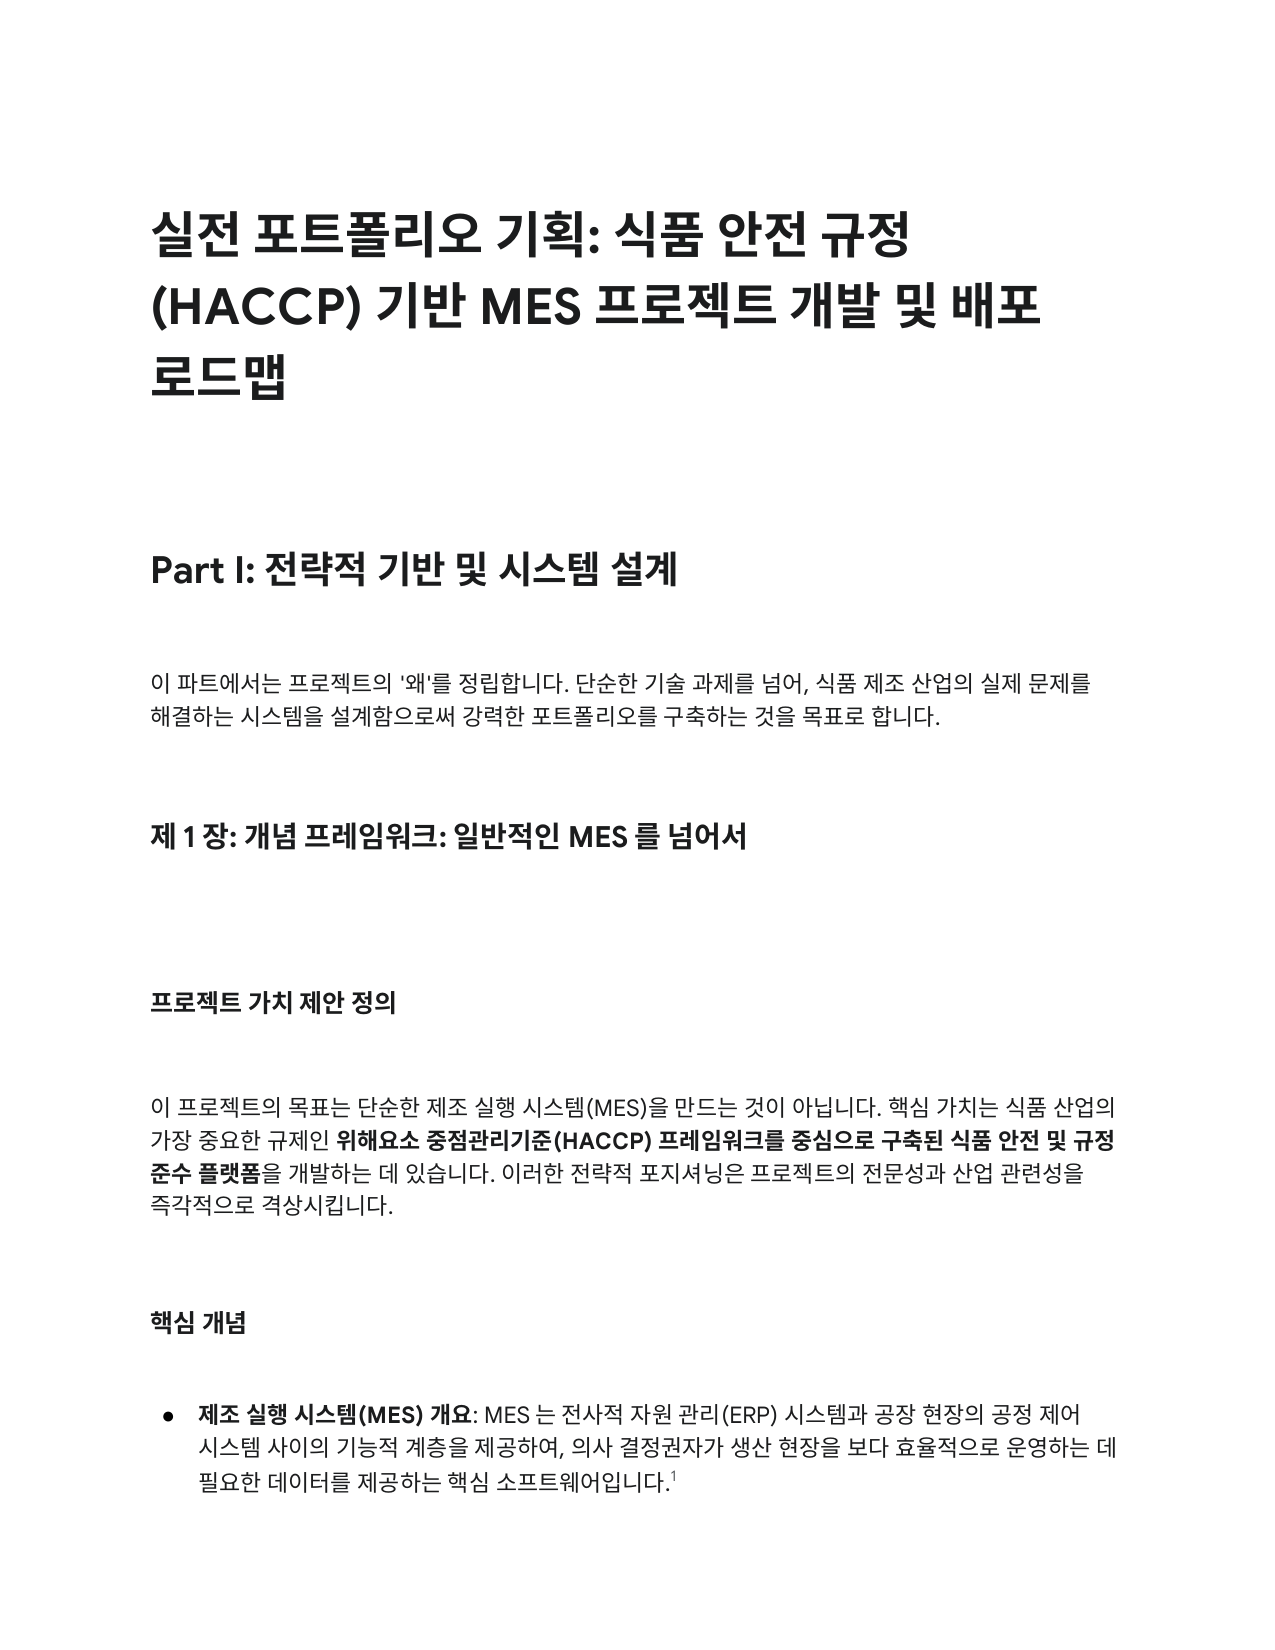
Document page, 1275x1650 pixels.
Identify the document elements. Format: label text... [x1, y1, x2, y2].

text 이 프로젝트의 목표는 단순한 제조 실행 시스템(MES)을 만드는 것이 아닙니다. 핵심 가치는 식품 산업의 가장 중요한 규제인 위해요소 중점관리기준(HACCP) 프레임워크를 중심으로 구축된 식품 안전 및 규정 준수 플랫폼을 개발하는 데 있습니다. 이러한 전략적 포지셔닝은 프로젝트의 전문성과 산업 관련성을 즉각적으로 격상시킵니다. [150, 1094, 1125, 1221]
text 이 파트에서는 프로젝트의 '왜'를 정립합니다. 단순한 기술 과제를 넘어, 식품 제조 산업의 실제 문제를 해결하는 시스템을 설계함으로써 강력한 포트폴리오를 구축하는 것을 목표로 합니다. [150, 671, 1125, 732]
subtitle 제1장: 개념 프레임워크: 일반적인 MES를 넘어서 [150, 819, 1125, 855]
subtitle Part I: 전략적 기반 및 시스템 설계 [150, 547, 1125, 594]
list 제조 실행 시스템(MES) 개요: MES는 전사적 자원 관리(ERP) 시스템과 공장 현장의 공정 제어 시스템 사이의 기능적 계층을 제공하여, 의사 결정권자가 생산 현장을 보다 효율적으로 운영하는 데 필요한 데이터를 제공하는 핵심 소프트웨어입니다.1 [161, 1401, 1125, 1498]
subtitle 실전 포트폴리오 기획: 식품 안전 규정(HACCP) 기반 MES 프로젝트 개발 및 배포 로드맵 [150, 205, 1125, 410]
subtitle 프로젝트 가치 제안 정의 [150, 988, 1125, 1020]
subtitle 핵심 개념 [150, 1308, 1125, 1339]
